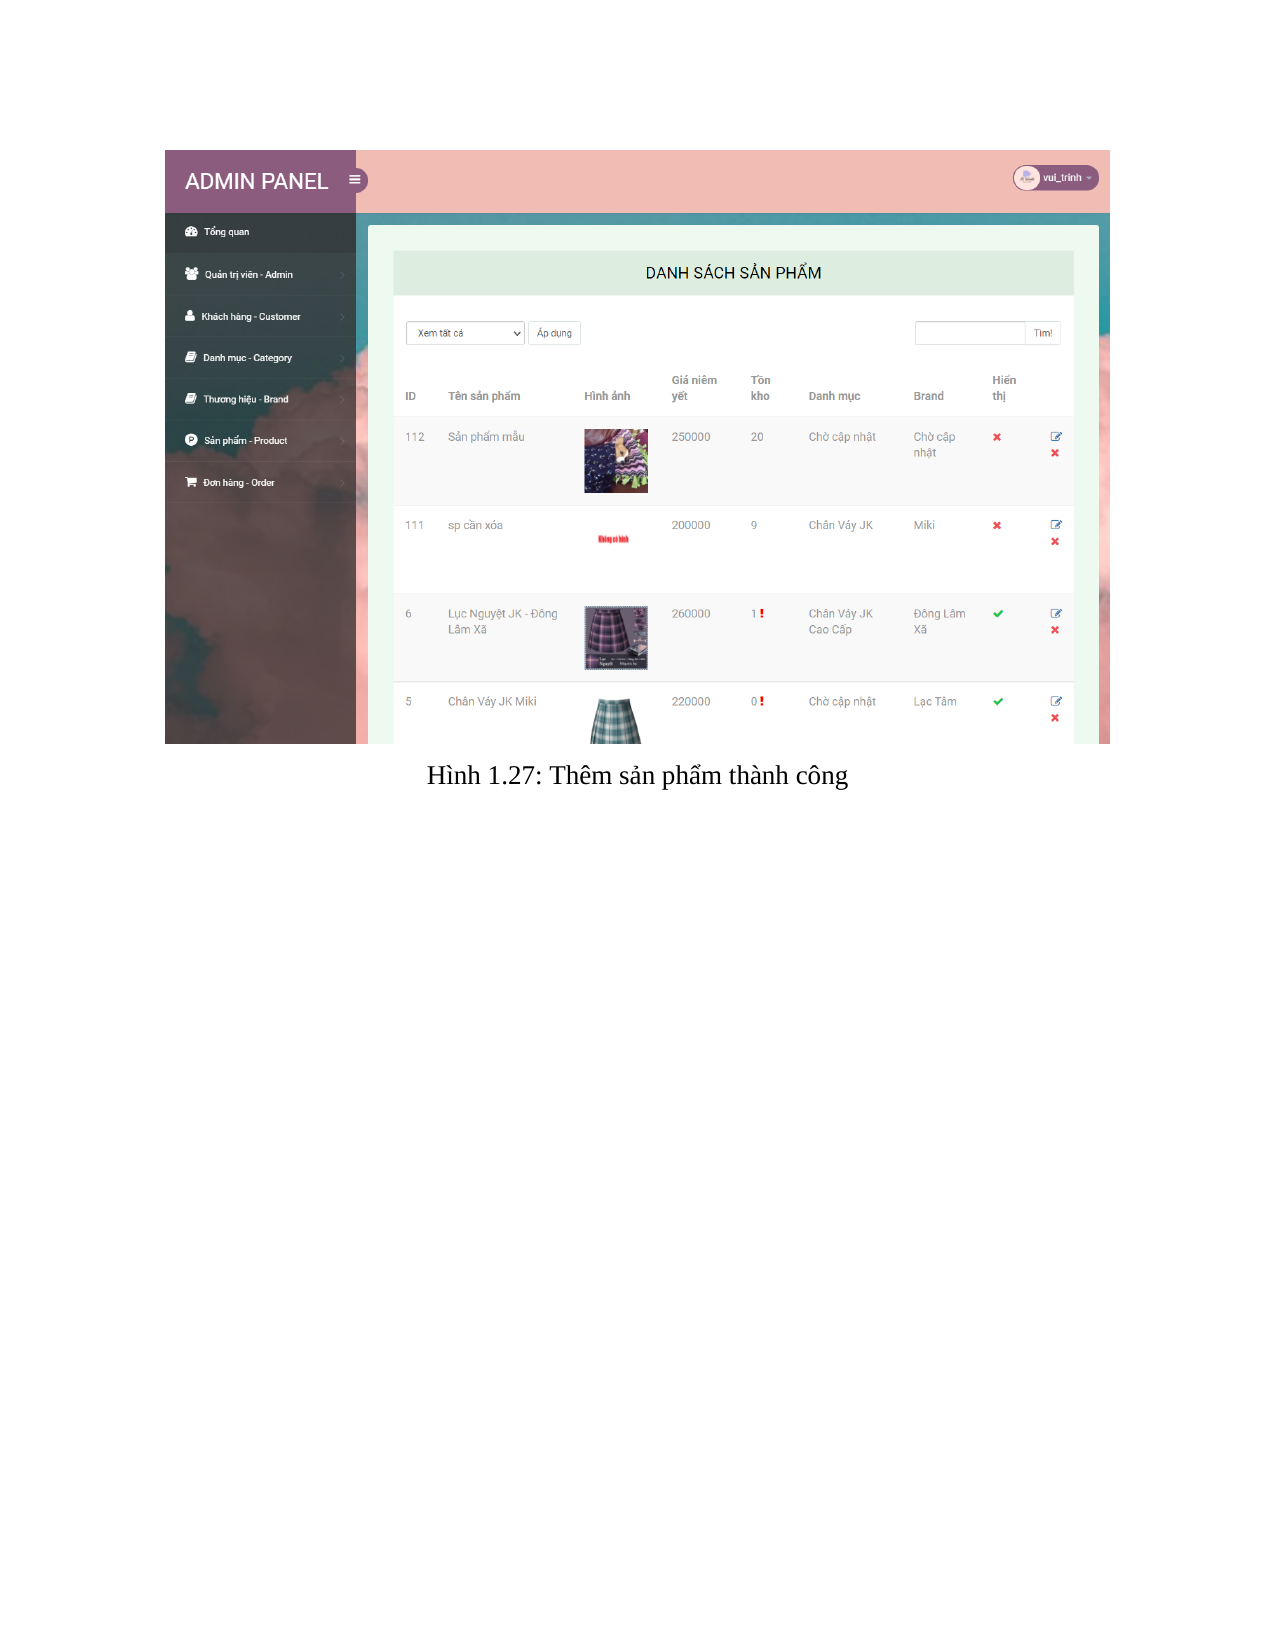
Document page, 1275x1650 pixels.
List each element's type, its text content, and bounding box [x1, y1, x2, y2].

picture [165, 150, 1110, 744]
